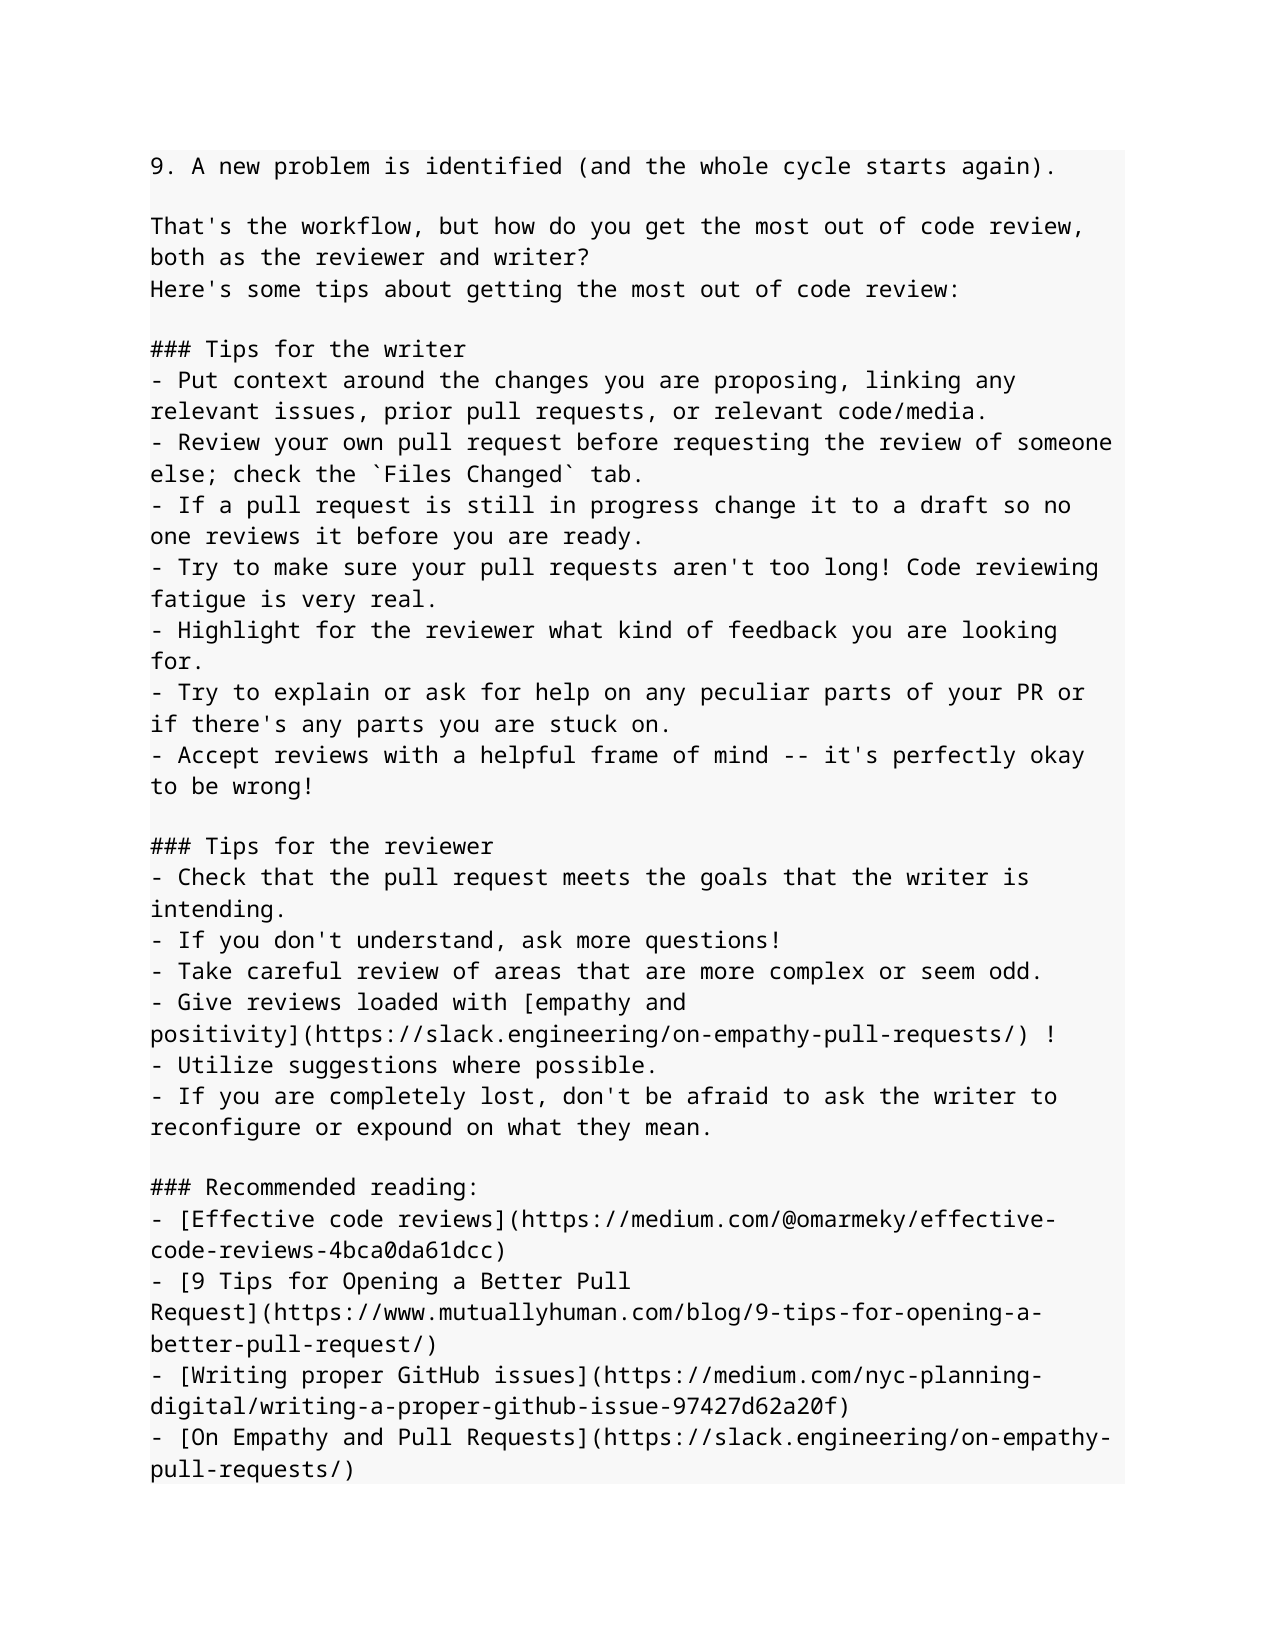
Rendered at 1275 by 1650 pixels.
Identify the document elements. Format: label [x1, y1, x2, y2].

text [150, 150, 1125, 1484]
